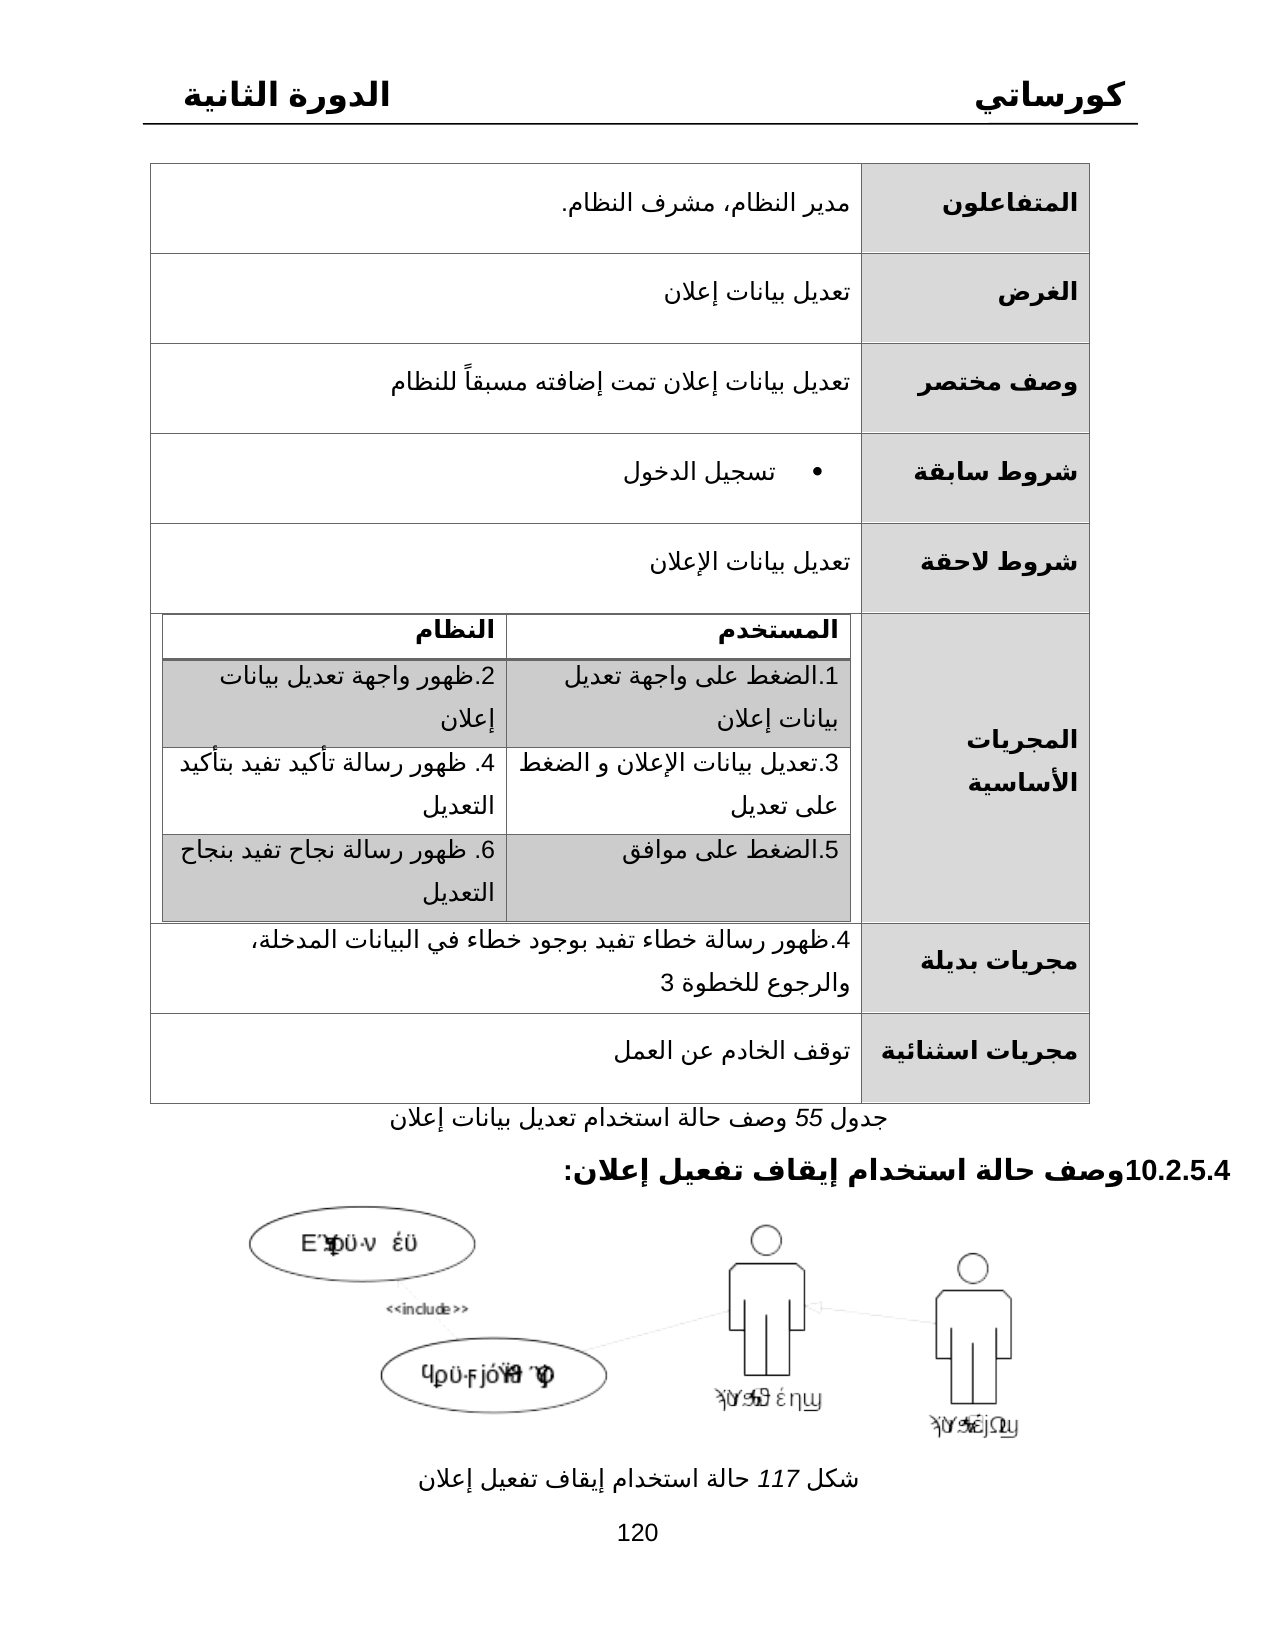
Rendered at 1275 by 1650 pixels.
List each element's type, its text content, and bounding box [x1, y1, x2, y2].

table_cell المجريات الأساسية [862, 614, 1089, 922]
table_cell مجريات اسثنائية [862, 1014, 1089, 1102]
table_cell شروط لاحقة [862, 524, 1089, 612]
table_cell الغرض [862, 254, 1089, 342]
table_cell تعديل بيانات إعلان تمت إضافته مسبقاً للنظام [151, 344, 861, 432]
table_cell [851, 614, 861, 922]
table_cell تعديل بيانات الإعلان [151, 524, 861, 612]
table_cell [163, 748, 506, 834]
table_cell المتفاعلون [862, 164, 1089, 252]
table_cell [163, 615, 506, 658]
table_cell تسجيل الدخول [151, 434, 861, 522]
table_cell توقف الخادم عن العمل [151, 1014, 861, 1102]
table_cell 4.ظهور رسالة خطاء تفيد بوجود خطاء في البيانات المدخلة، والرجوع للخطوة 3 [151, 924, 861, 1012]
table_cell شروط سابقة [862, 434, 1089, 522]
subtitle وصف حالة استخدام إيقاف تفعيل إعلان: [150, 1153, 1125, 1187]
table_cell تعديل بيانات إعلان [151, 254, 861, 342]
table_cell مجريات بديلة [862, 924, 1089, 1012]
table_cell مدير النظام، مشرف النظام. [151, 164, 861, 252]
table_cell [151, 614, 162, 922]
table_cell [507, 748, 850, 834]
table_cell [507, 615, 850, 658]
table_cell وصف مختصر [862, 344, 1089, 432]
